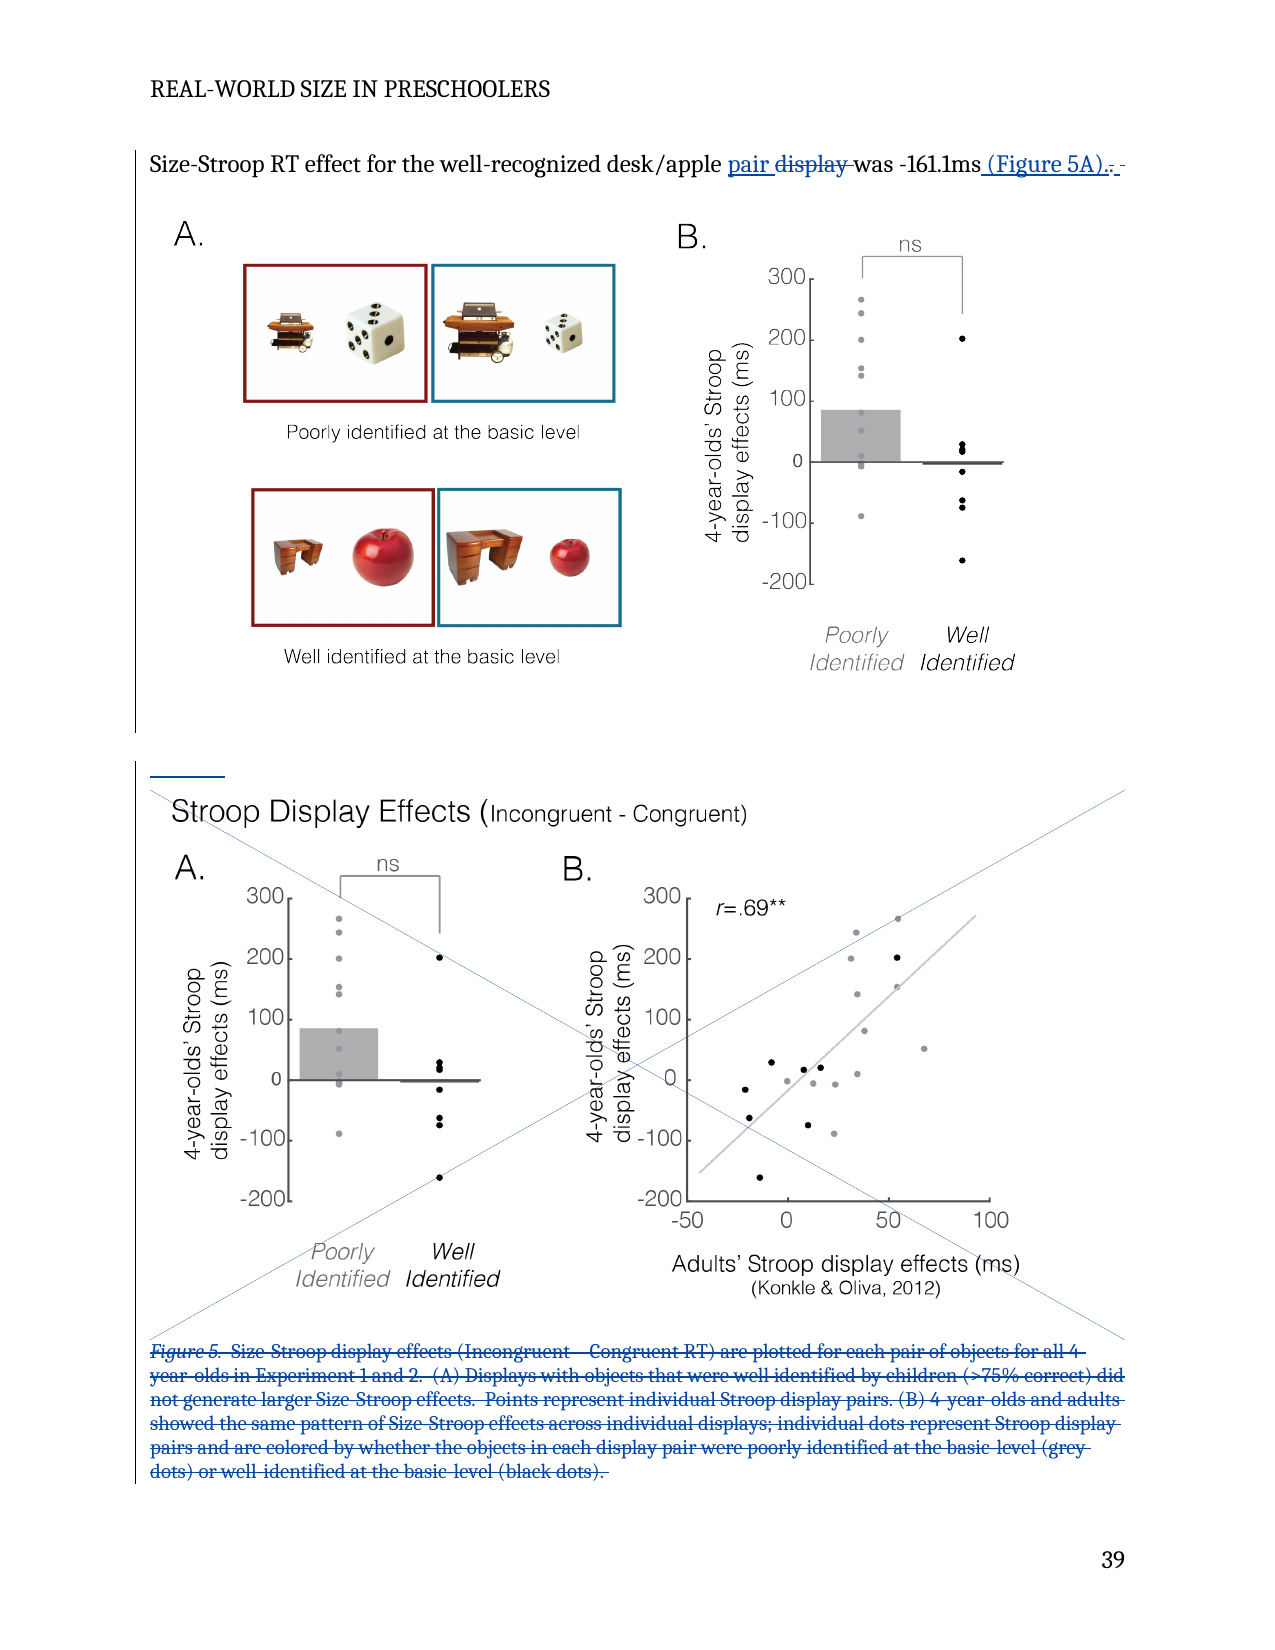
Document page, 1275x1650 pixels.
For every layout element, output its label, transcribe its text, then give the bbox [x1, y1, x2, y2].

picture [152, 1066, 1123, 1340]
picture [150, 207, 1125, 733]
text If anything, pairs objects that were wellidentified at the basiclevel generated smaller Size-Stroop effects in RTs (M = -5.4ms) than pairs of objects were not both well-identified (M = 87.17ms; unpaired two-sample t-test, t(18) = -1.85, p= 0.082; Figure ). For example, the Size-Stroop RT effect for the poorly recognized barbecue/die was 51.3ms , whereas the Size-Stroop RT effect for the well-recognized desk/apple was -161.1ms [150, 150, 1125, 207]
picture [640, 791, 1125, 1339]
picture [150, 791, 635, 1339]
picture [152, 790, 1122, 1064]
